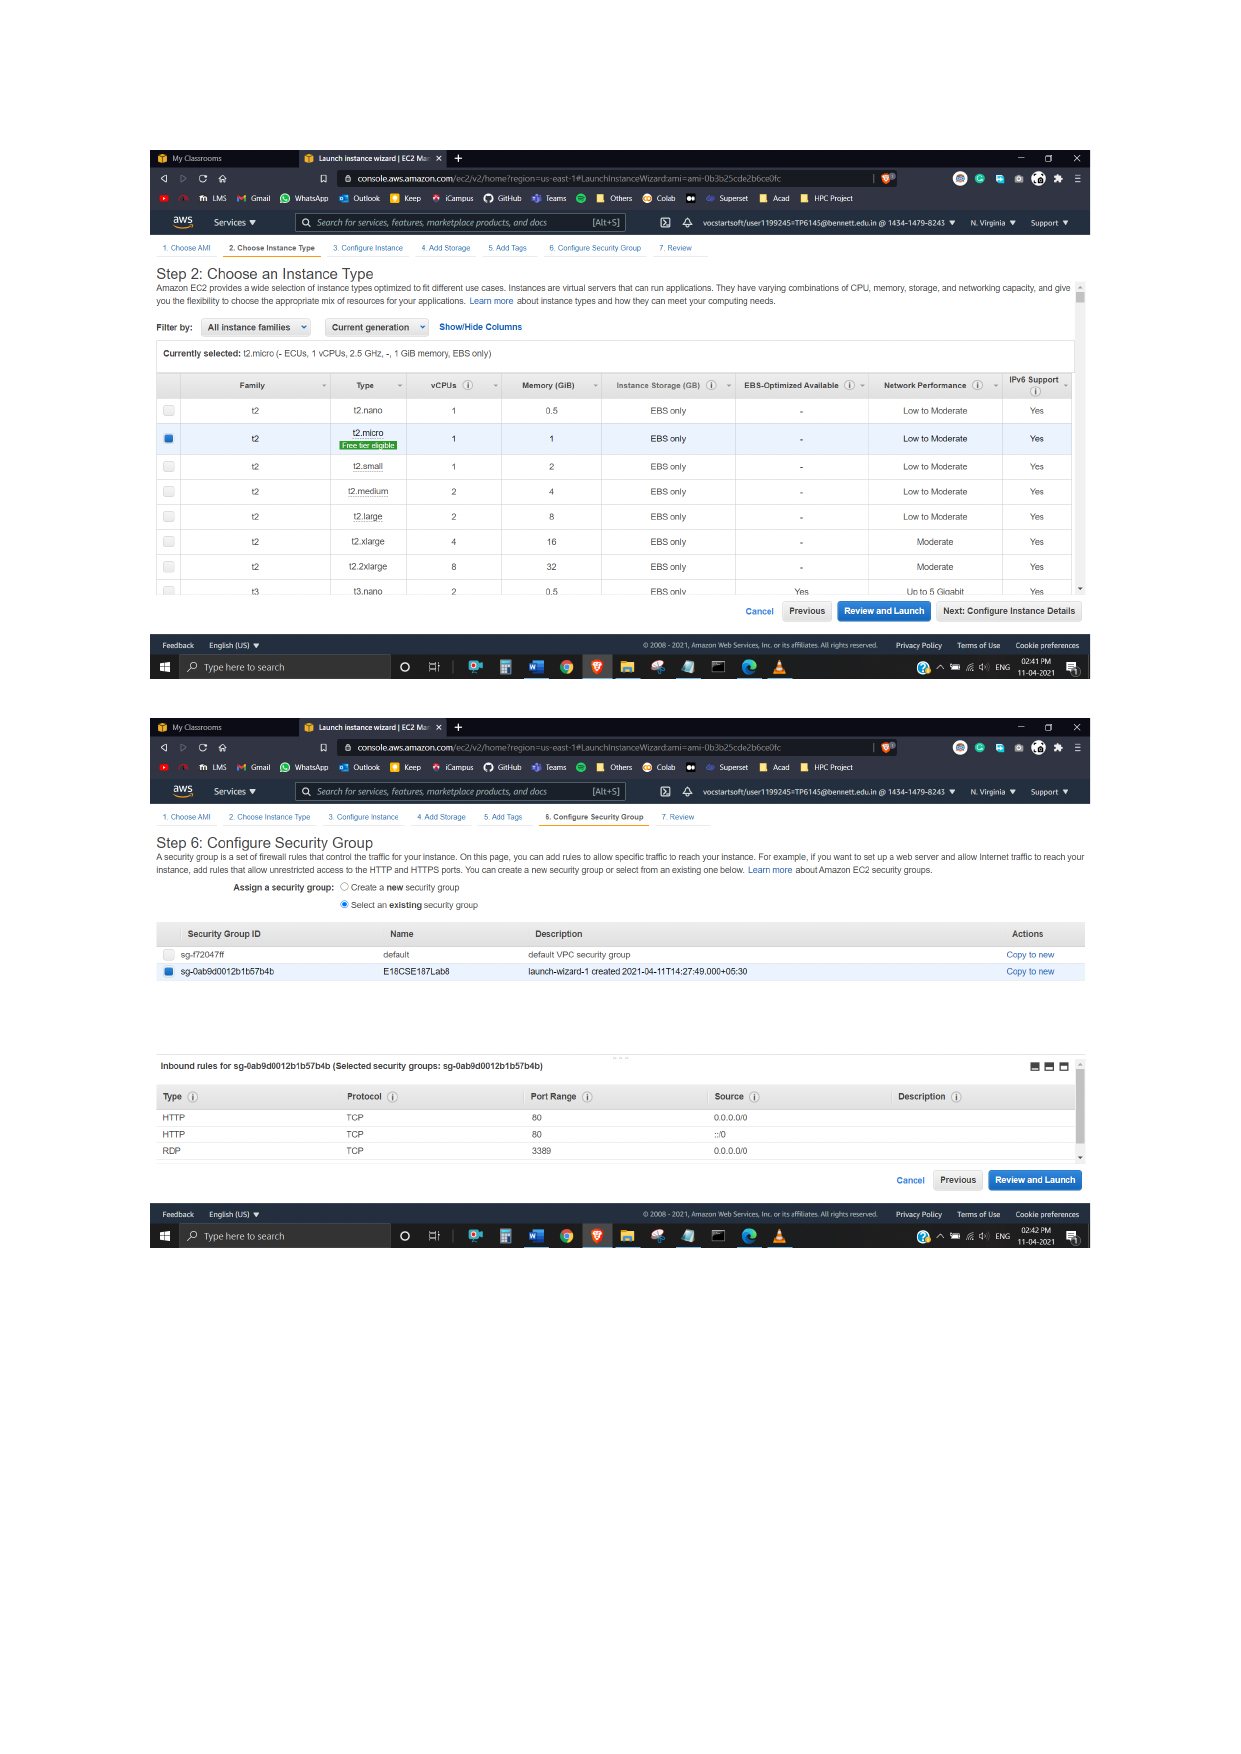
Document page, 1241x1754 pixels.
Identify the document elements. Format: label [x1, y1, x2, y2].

picture [150, 718, 1091, 1248]
picture [150, 150, 1091, 679]
